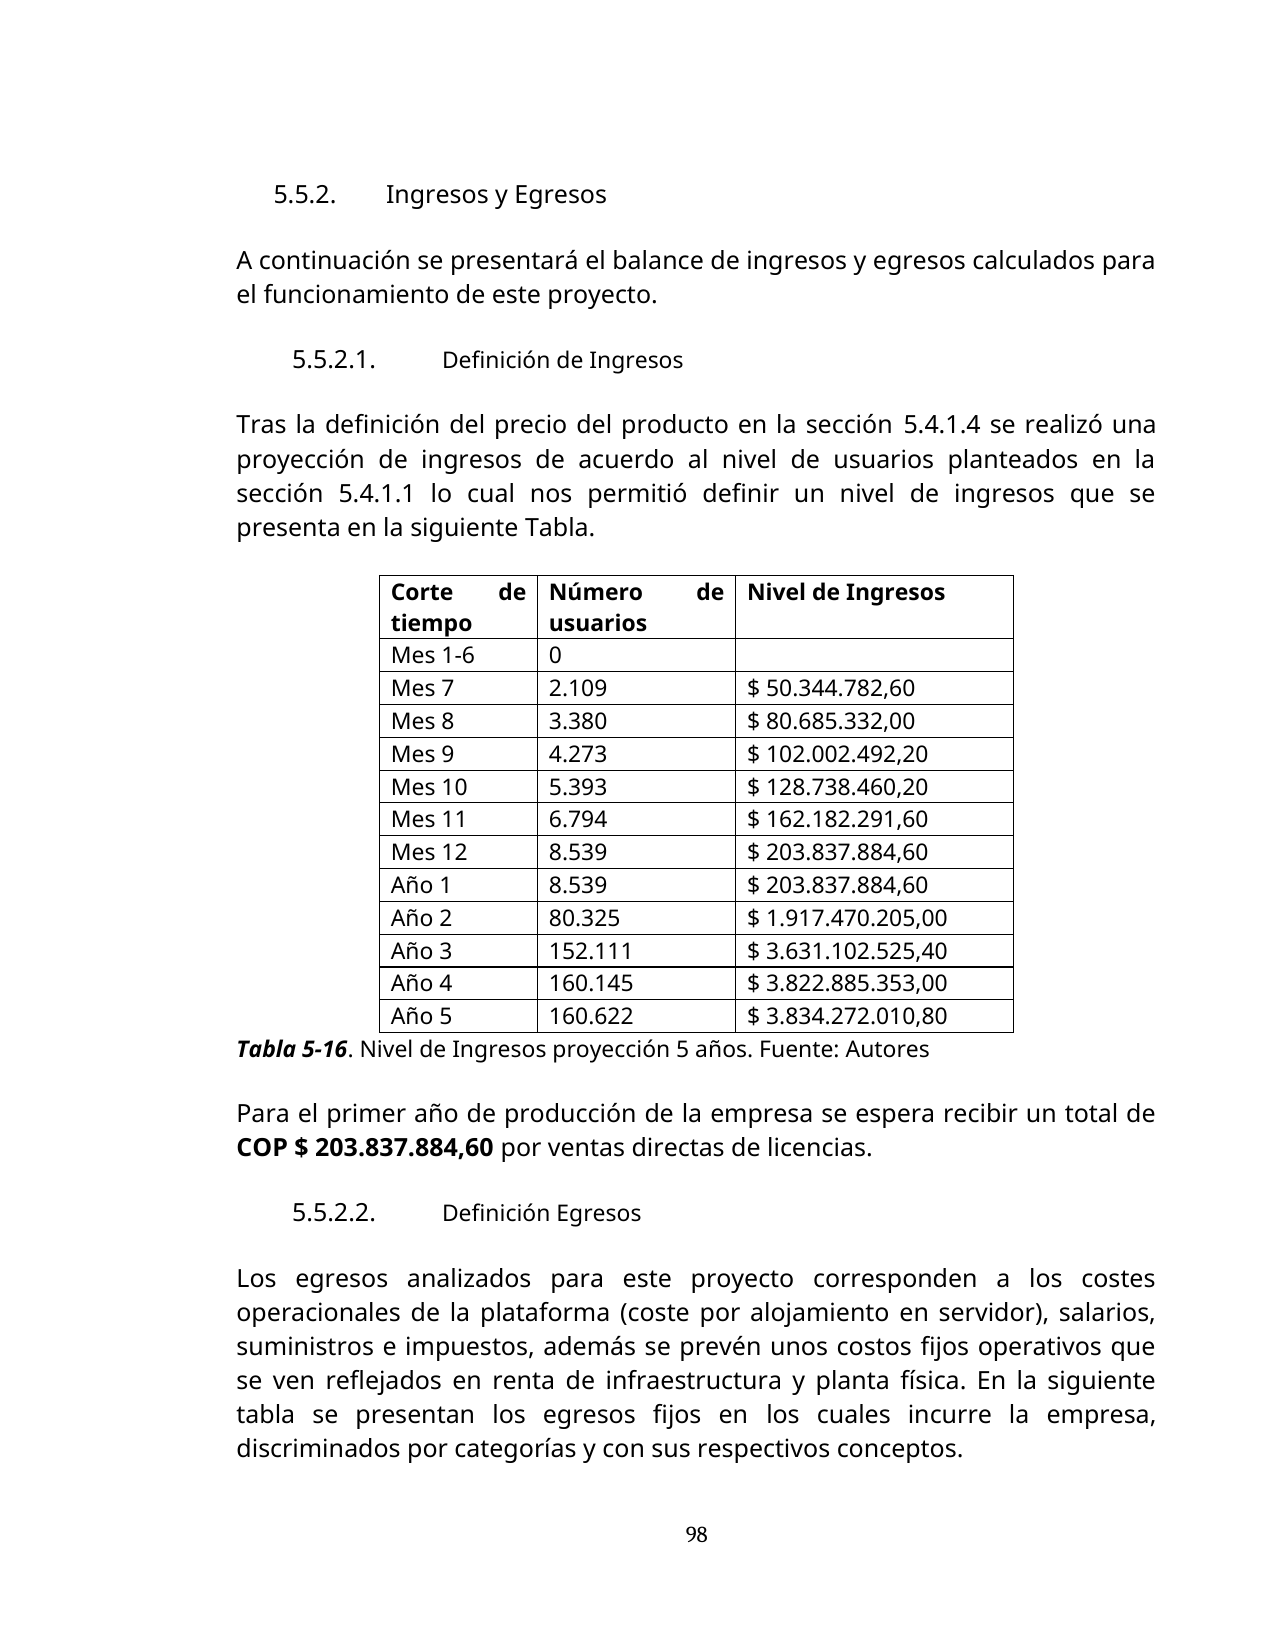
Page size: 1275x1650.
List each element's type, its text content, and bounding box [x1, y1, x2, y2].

table_cell Año 4 [380, 968, 537, 999]
table_cell $ 1.917.470.205,00 [736, 902, 1013, 933]
table_cell Mes 9 [380, 738, 537, 769]
text Para el primer año de producción de la empresa se espera recibir un total de COP $ 203.837.884,60 por ventas directas de licencias. [236, 1096, 1157, 1164]
table_cell $ 162.182.291,60 [736, 803, 1013, 835]
table_cell $ 203.837.884,60 [736, 836, 1013, 868]
table_cell 152.111 [538, 935, 735, 966]
table_cell 6.794 [538, 803, 735, 835]
table_cell $ 102.002.492,20 [736, 738, 1013, 769]
table_cell $ 128.738.460,20 [736, 771, 1013, 802]
table_cell 8.539 [538, 869, 735, 901]
table_cell Mes 8 [380, 705, 537, 737]
table_cell 160.622 [538, 1000, 735, 1032]
table_cell $ 3.822.885.353,00 [736, 968, 1013, 999]
table_cell Mes 10 [380, 771, 537, 802]
table_cell 5.393 [538, 771, 735, 802]
table_cell $ 50.344.782,60 [736, 672, 1013, 704]
text Tabla 5-16. Nivel de Ingresos proyección 5 años. Fuente: Autores [236, 1033, 1157, 1064]
list Definición Egresos [292, 1195, 1157, 1229]
table_cell Año 2 [380, 902, 537, 933]
text A continuación se presentará el balance de ingresos y egresos calculados para el funcionamiento de este proyecto. [236, 242, 1157, 311]
table_cell [736, 639, 1013, 671]
table_cell 80.325 [538, 902, 735, 933]
table_header Número de usuarios [538, 576, 735, 638]
table_cell 4.273 [538, 738, 735, 769]
table_cell Año 1 [380, 869, 537, 901]
text Los egresos analizados para este proyecto corresponden a los costes operacionales de la plataforma (coste por alojamiento en servidor), salarios, suministros e impuestos, además se prevén unos costos fijos operativos que se ven reflejados en renta de infraestructura y planta física. En la siguiente tabla se presentan los egresos fijos en los cuales incurre la empresa, discriminados por categorías y con sus respectivos conceptos. [236, 1260, 1157, 1464]
table_cell Mes 7 [380, 672, 537, 704]
table_cell Año 3 [380, 935, 537, 966]
table_cell $ 3.631.102.525,40 [736, 935, 1013, 966]
table_cell Año 5 [380, 1000, 537, 1032]
table_cell Mes 1-6 [380, 639, 537, 671]
table_cell 0 [538, 639, 735, 671]
table_header Corte de tiempo [380, 576, 537, 638]
table_cell 2.109 [538, 672, 735, 704]
table_cell $ 3.834.272.010,80 [736, 1000, 1013, 1032]
table_cell 160.145 [538, 968, 735, 999]
table_cell 3.380 [538, 705, 735, 737]
table_cell Mes 12 [380, 836, 537, 868]
table_cell $ 80.685.332,00 [736, 705, 1013, 737]
list Definición de Ingresos [292, 342, 1157, 376]
table_cell Mes 11 [380, 803, 537, 835]
table_cell $ 203.837.884,60 [736, 869, 1013, 901]
text Tras la definición del precio del producto en la sección 5.4.1.4 se realizó una proyección de ingresos de acuerdo al nivel de usuarios planteados en la sección 5.4.1.1 lo cual nos permitió definir un nivel de ingresos que se presenta en la siguiente Tabla. [236, 407, 1157, 543]
list Ingresos y Egresos [273, 177, 1157, 211]
table_cell 8.539 [538, 836, 735, 868]
table_header Nivel de Ingresos [736, 576, 1013, 638]
